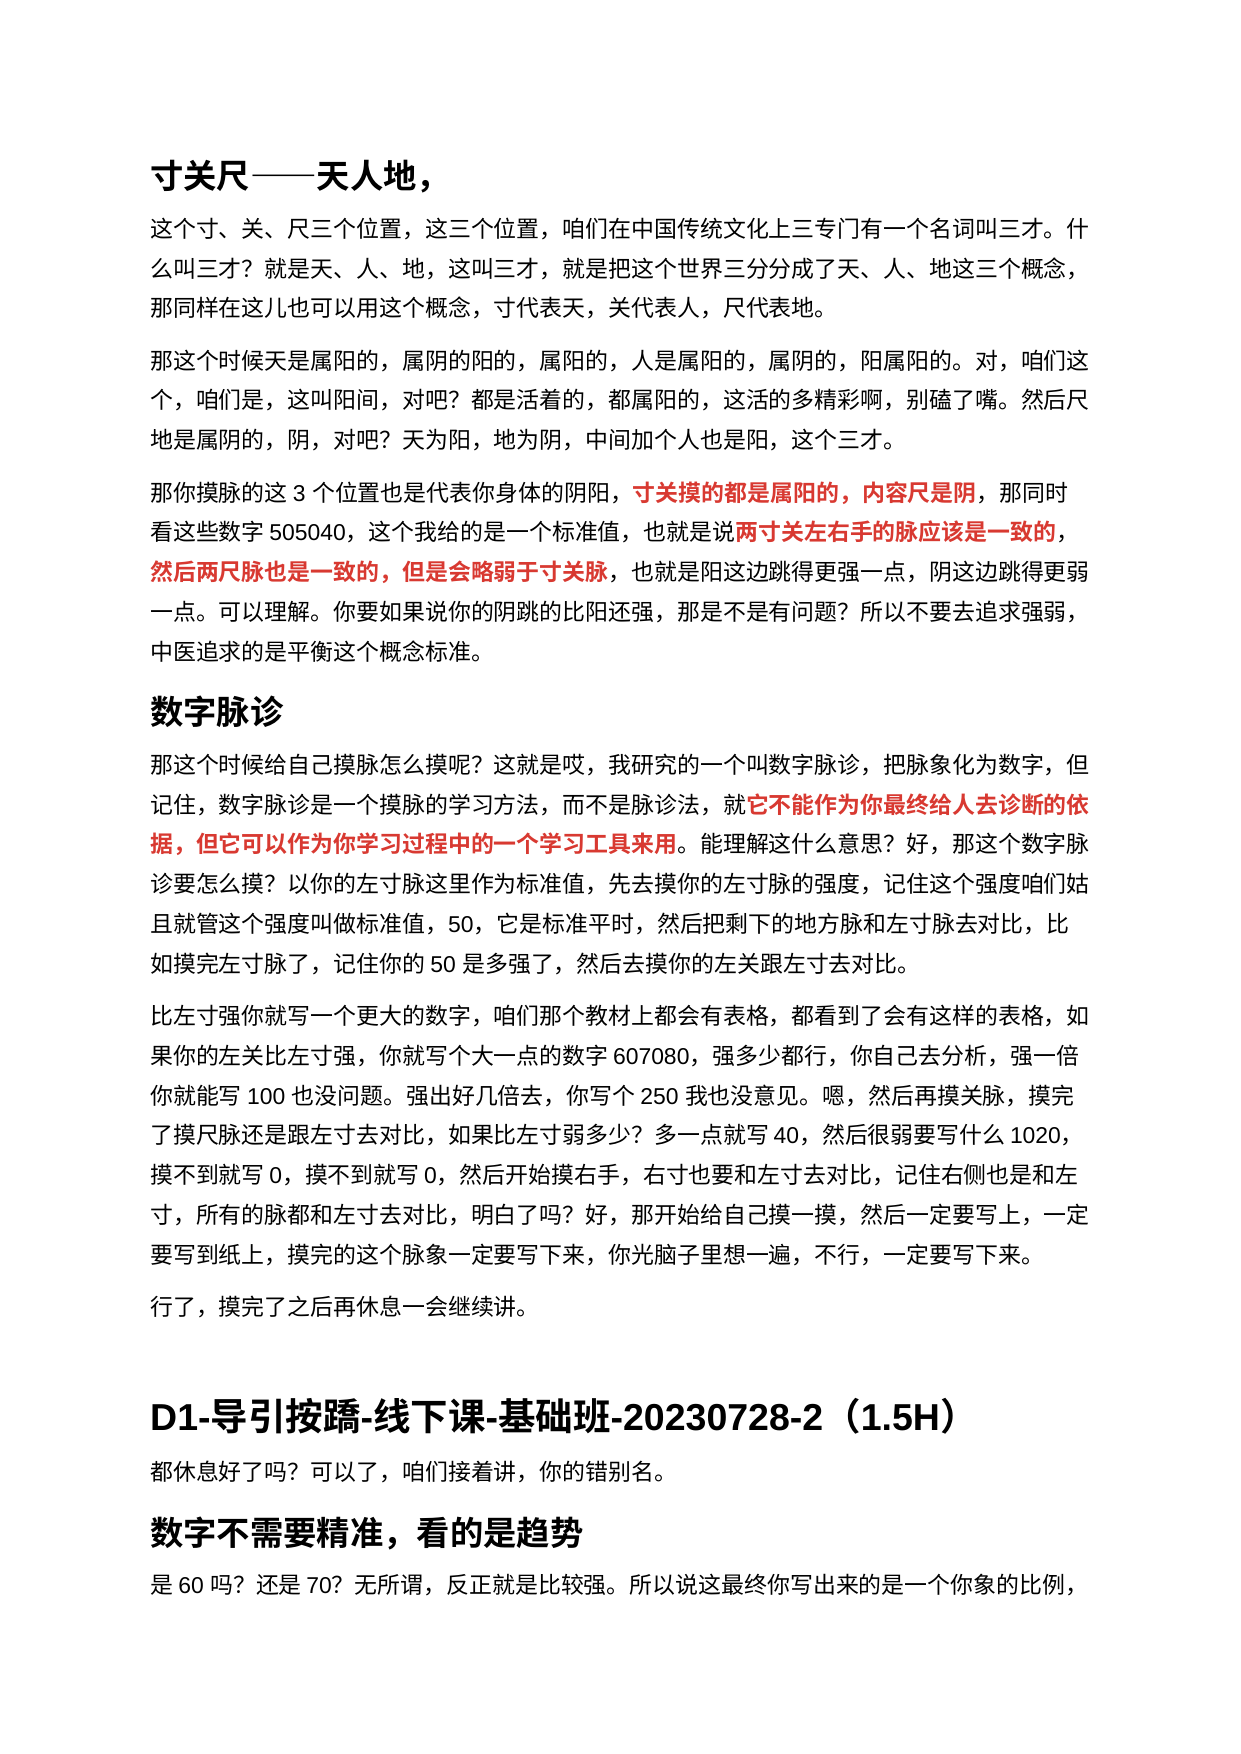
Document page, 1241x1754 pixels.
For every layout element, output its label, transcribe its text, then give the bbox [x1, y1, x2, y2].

text 那你摸脉的这 3 个位置也是代表你身体的阴阳，寸关摸的都是属阳的，内容尺是阴，那同时看这些数字505040，这个我给的是一个标准值，也就是说两寸关左右手的脉应该是一致的，然后两尺脉也是一致的，但是会略弱于寸关脉，也就是阳这边跳得更强一点，阴这边跳得更弱一点。可以理解。你要如果说你的阴跳的比阳还强，那是不是有问题？所以不要去追求强弱，中医追求的是平衡这个概念标准。 [150, 474, 1090, 667]
text 这个寸、关、尺三个位置，这三个位置，咱们在中国传统文化上三专门有一个名词叫三才。什么叫三才？就是天、人、地，这叫三才，就是把这个世界三分分成了天、人、地这三个概念，那同样在这儿也可以用这个概念，寸代表天，关代表人，尺代表地。 [150, 211, 1090, 323]
text 那这个时候给自己摸脉怎么摸呢？这就是哎，我研究的一个叫数字脉诊，把脉象化为数字，但记住，数字脉诊是一个摸脉的学习方法，而不是脉诊法，就它不能作为你最终给人去诊断的依据，但它可以作为你学习过程中的一个学习工具来用。能理解这什么意思？好，那这个数字脉诊要怎么摸？以你的左寸脉这里作为标准值，先去摸你的左寸脉的强度，记住这个强度咱们姑且就管这个强度叫做标准值，50，它是标准平时，然后把剩下的地方脉和左寸脉去对比，比如摸完左寸脉了，记住你的 50 是多强了，然后去摸你的左关跟左寸去对比。 [150, 747, 1090, 979]
text 那这个时候天是属阳的，属阴的阳的，属阳的，人是属阳的，属阴的，阳属阳的。对，咱们这个，咱们是，这叫阳间，对吧？都是活着的，都属阳的，这活的多精彩啊，别磕了嘴。然后尺地是属阴的，阴，对吧？天为阳，地为阴，中间加个人也是阳，这个三才。 [150, 343, 1090, 455]
text 比左寸强你就写一个更大的数字，咱们那个教材上都会有表格，都看到了会有这样的表格，如果你的左关比左寸强，你就写个大一点的数字607080，强多少都行，你自己去分析，强一倍你就能写 100 也没问题。强出好几倍去，你写个 250 我也没意见。嗯，然后再摸关脉，摸完了摸尺脉还是跟左寸去对比，如果比左寸弱多少？多一点就写40，然后很弱要写什么1020，摸不到就写0，摸不到就写0，然后开始摸右手，右寸也要和左寸去对比，记住右侧也是和左寸，所有的脉都和左寸去对比，明白了吗？好，那开始给自己摸一摸，然后一定要写上，一定要写到纸上，摸完的这个脉象一定要写下来，你光脑子里想一遍，不行，一定要写下来。 [150, 998, 1090, 1270]
text 都休息好了吗？可以了，咱们接着讲，你的错别名。 [150, 1454, 1090, 1487]
text 行了，摸完了之后再休息一会继续讲。 [150, 1289, 1090, 1322]
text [150, 1567, 1090, 1600]
